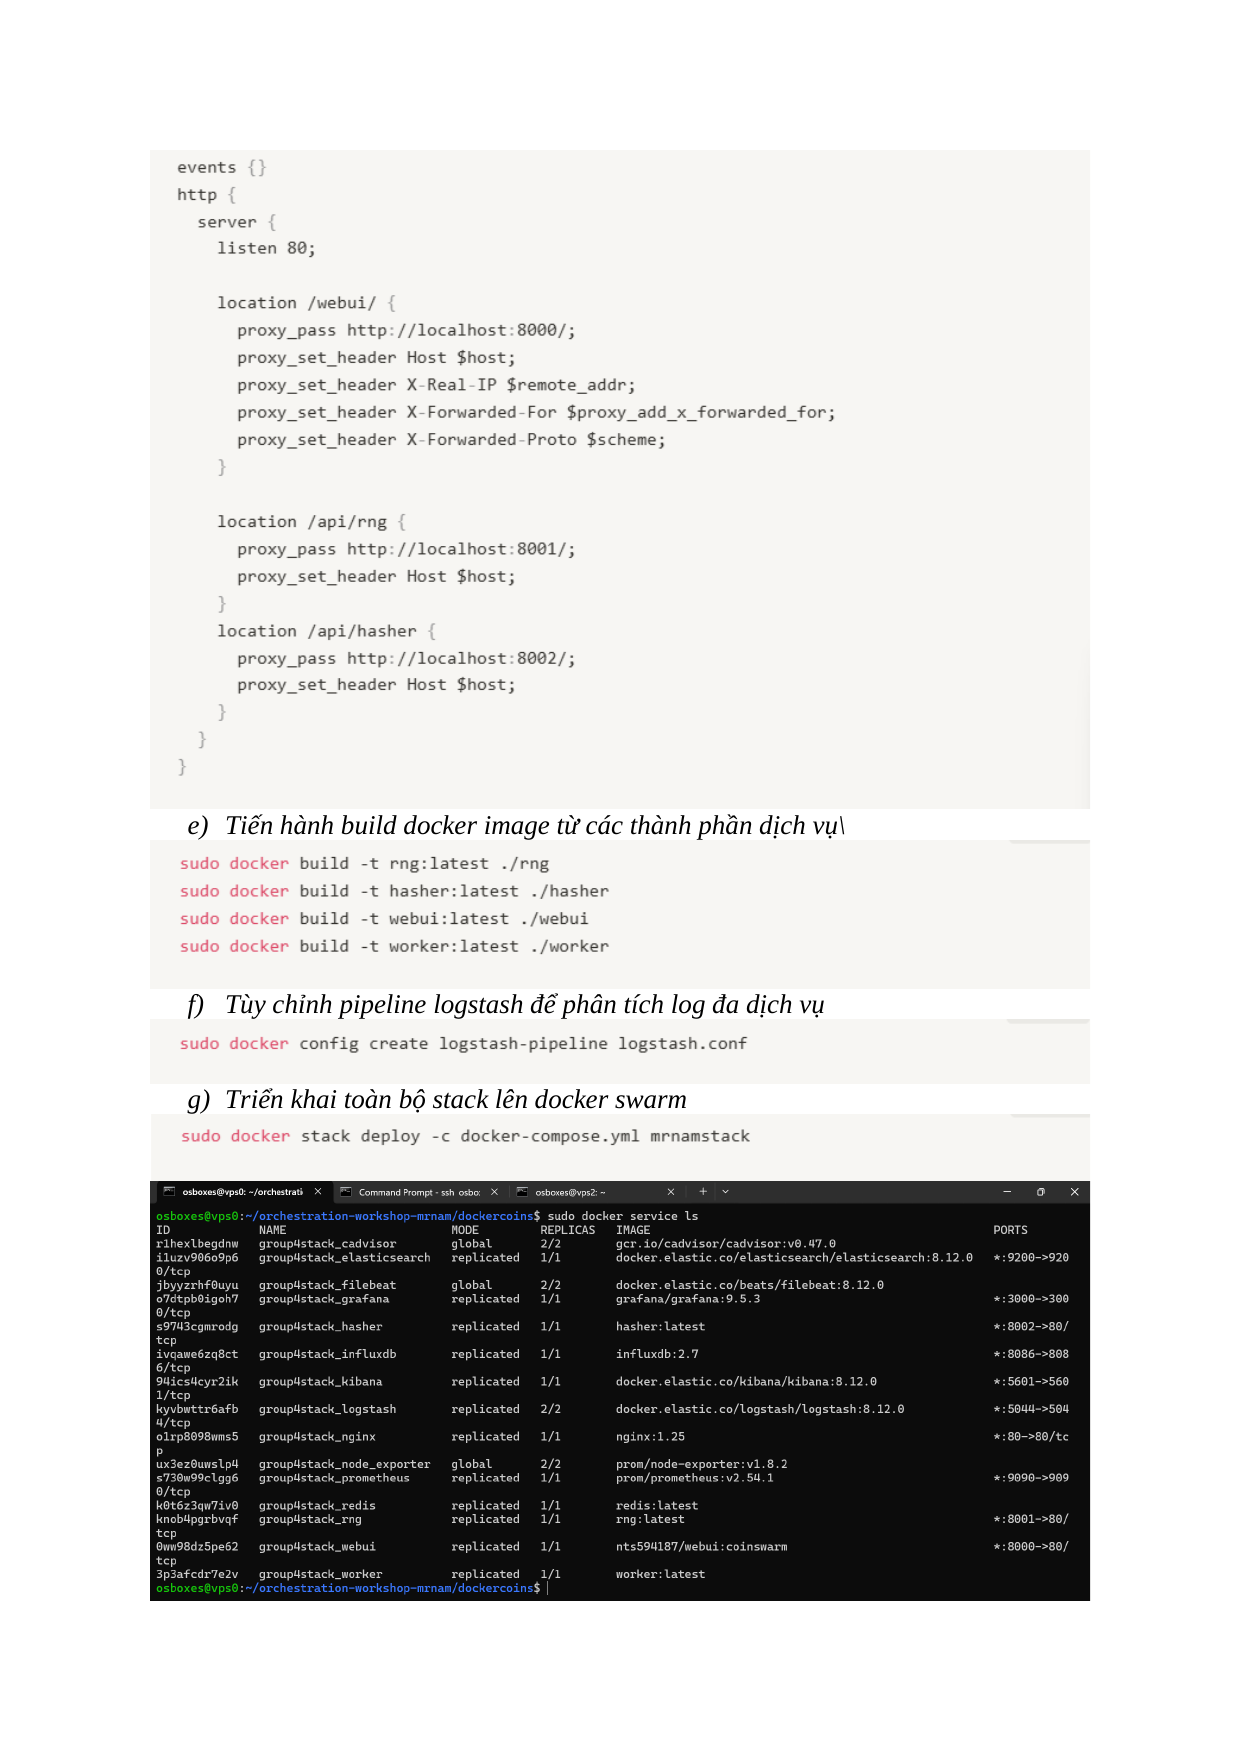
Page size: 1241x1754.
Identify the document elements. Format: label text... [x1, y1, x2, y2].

picture [150, 1019, 1091, 1084]
list Tiến hành build docker image từ các thành phần dịch vụ\ [187, 809, 1090, 840]
picture [150, 840, 1091, 989]
picture [150, 1114, 1091, 1601]
list Tùy chỉnh pipeline logstash để phân tích log đa dịch vụ [187, 989, 1090, 1019]
list Triển khai toàn bộ stack lên docker swarm [187, 1084, 1090, 1114]
picture [150, 150, 1091, 809]
